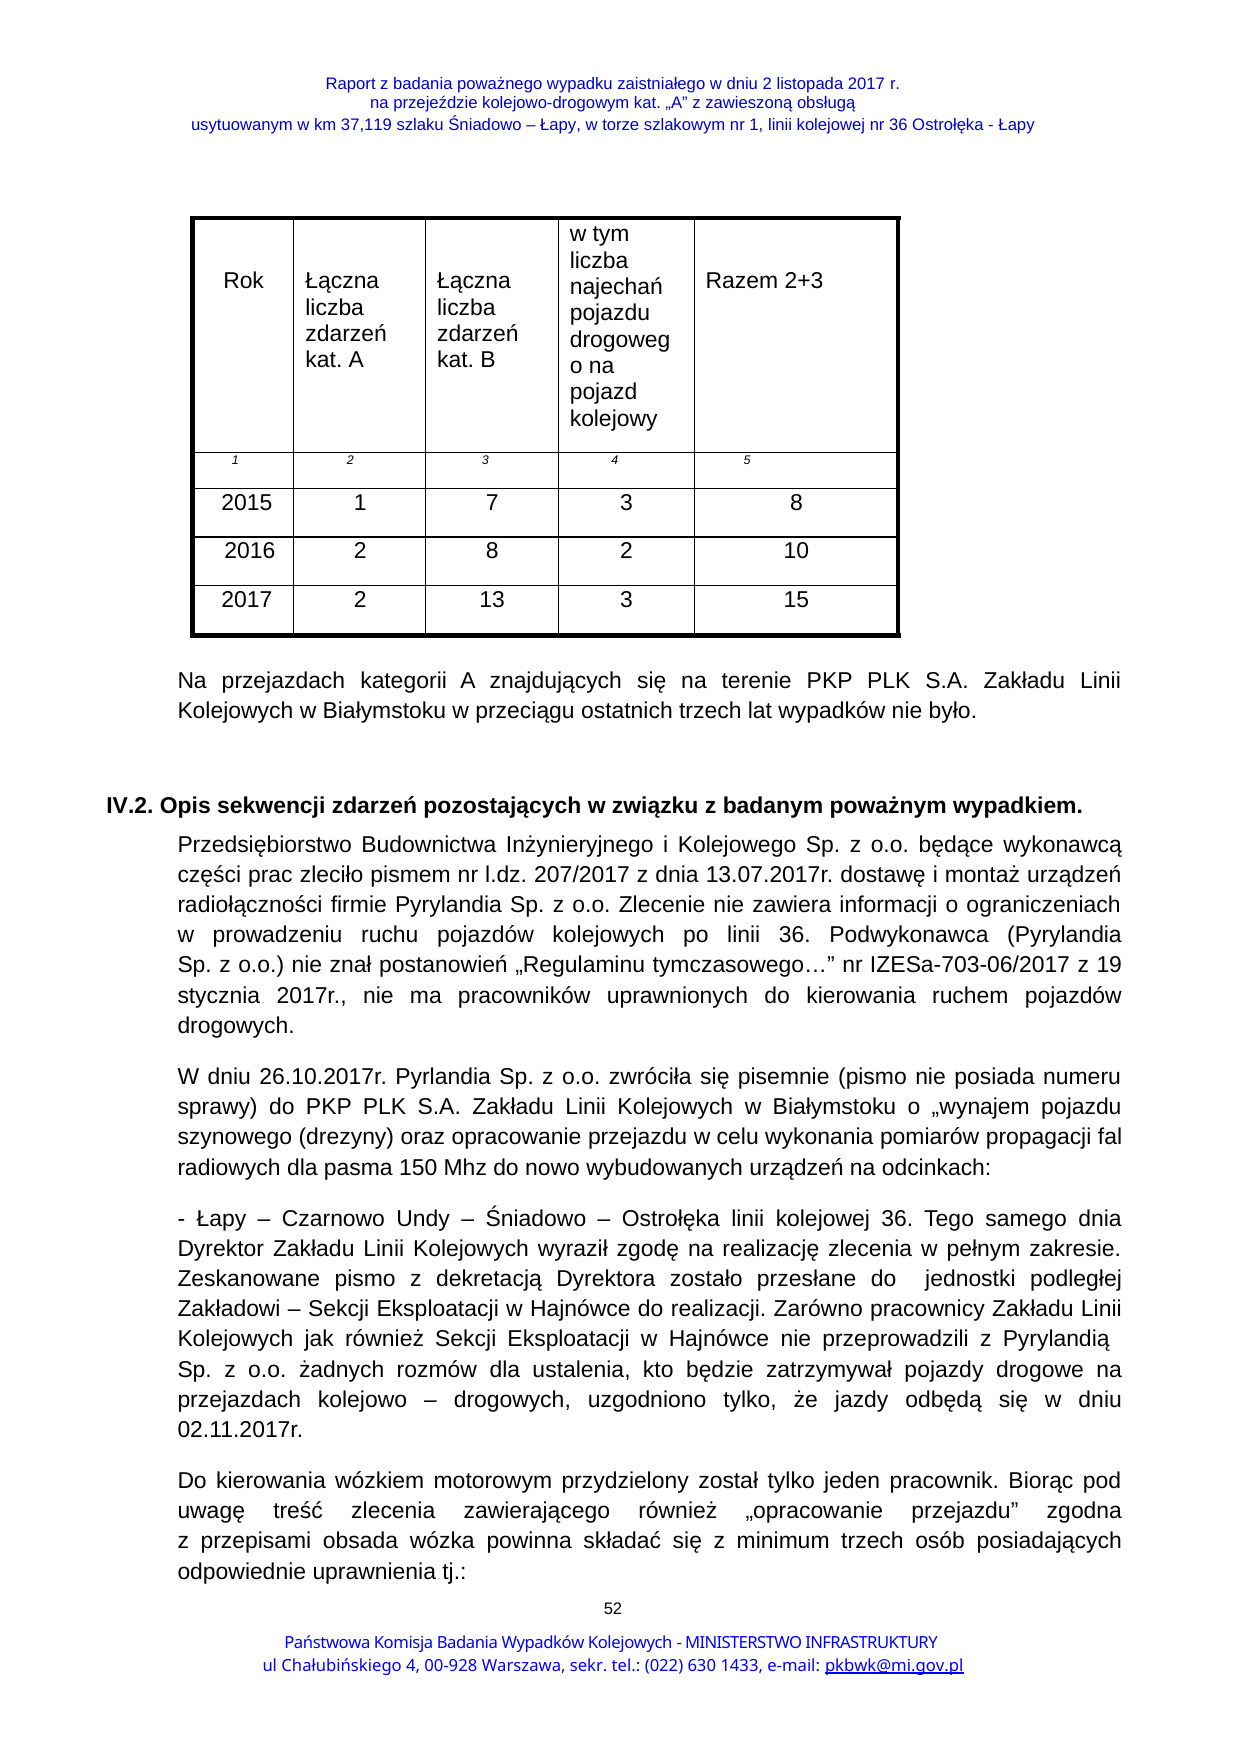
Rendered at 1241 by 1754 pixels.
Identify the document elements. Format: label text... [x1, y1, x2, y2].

table_cell 4 [559, 453, 694, 488]
text Przedsiębiorstwo Budownictwa Inżynieryjnego i Kolejowego Sp. z o.o. będące wykonawcą części prac zleciło pismem nr l.dz. 207/2017 z dnia 13.07.2017r. dostawę i montaż urządzeń radiołączności firmie Pyrylandia Sp. z o.o. Zlecenie nie zawiera informacji o ograniczeniach w prowadzeniu ruchu pojazdów kolejowych po linii 36. Podwykonawca (Pyrylandia Sp. z o.o.) nie znał postanowień „Regulaminu tymczasowego…” nr IZESa-703-06/2017 z 19 stycznia 2017r., nie ma pracowników uprawnionych do kierowania ruchem pojazdów drogowych. [177, 831, 1122, 1038]
text Do kierowania wózkiem motorowym przydzielony został tylko jeden pracownik. Biorąc pod uwagę treść zlecenia zawierającego również „opracowanie przejazdu” zgodna z przepisami obsada wózka powinna składać się z minimum trzech osób posiadających odpowiednie uprawnienia tj.: [177, 1467, 1122, 1584]
table_cell 2015 [195, 489, 293, 536]
table_cell 10 [695, 538, 896, 584]
table_cell 1 [294, 489, 425, 536]
table_header Rok [195, 220, 293, 452]
table_cell 2 [294, 453, 425, 488]
table_header Łączna liczba zdarzeń kat. A [294, 220, 425, 452]
table_cell 2016 [195, 538, 293, 584]
table_cell 8 [426, 538, 558, 584]
table_cell 8 [695, 489, 896, 536]
text - Łapy – Czarnowo Undy – Śniadowo – Ostrołęka linii kolejowej 36. Tego samego dnia Dyrektor Zakładu Linii Kolejowych wyraził zgodę na realizację zlecenia w pełnym zakresie. Zeskanowane pismo z dekretacją Dyrektora zostało przesłane do jednostki podległej Zakładowi – Sekcji Eksploatacji w Hajnówce do realizacji. Zarówno pracownicy Zakładu Linii Kolejowych jak również Sekcji Eksploatacji w Hajnówce nie przeprowadzili z Pyrylandią Sp. z o.o. żadnych rozmów dla ustalenia, kto będzie zatrzymywał pojazdy drogowe na przejazdach kolejowo – drogowych, uzgodniono tylko, że jazdy odbędą się w dniu 02.11.2017r. [177, 1204, 1122, 1442]
text W dniu 26.10.2017r. Pyrlandia Sp. z o.o. zwróciła się pisemnie (pismo nie posiada numeru sprawy) do PKP PLK S.A. Zakładu Linii Kolejowych w Białymstoku o „wynajem pojazdu szynowego (drezyny) oraz opracowanie przejazdu w celu wykonania pomiarów propagacji fal radiowych dla pasma 150 Mhz do nowo wybudowanych urządzeń na odcinkach: [177, 1063, 1122, 1180]
table_cell 2017 [195, 586, 293, 633]
table_cell 13 [426, 586, 558, 633]
table_cell 15 [695, 586, 896, 633]
table_header Razem 2+3 [695, 220, 896, 452]
subtitle IV.2. Opis sekwencji zdarzeń pozostających w związku z badanym poważnym wypadkiem. [106, 792, 1122, 818]
table_cell 2 [559, 538, 694, 584]
table_header w tym liczba najechań pojazdu drogowego na pojazd kolejowy [559, 220, 694, 452]
table_cell 3 [426, 453, 558, 488]
table_cell 3 [559, 586, 694, 633]
table_cell 1 [195, 453, 293, 488]
text Na przejazdach kategorii A znajdujących się na terenie PKP PLK S.A. Zakładu Linii Kolejowych w Białymstoku w przeciągu ostatnich trzech lat wypadków nie było. [177, 667, 1122, 723]
table_cell 3 [559, 489, 694, 536]
table_cell 2 [294, 586, 425, 633]
table_cell 2 [294, 538, 425, 584]
table_header Łączna liczba zdarzeń kat. B [426, 220, 558, 452]
table_cell 7 [426, 489, 558, 536]
table_cell 5 [695, 453, 896, 488]
